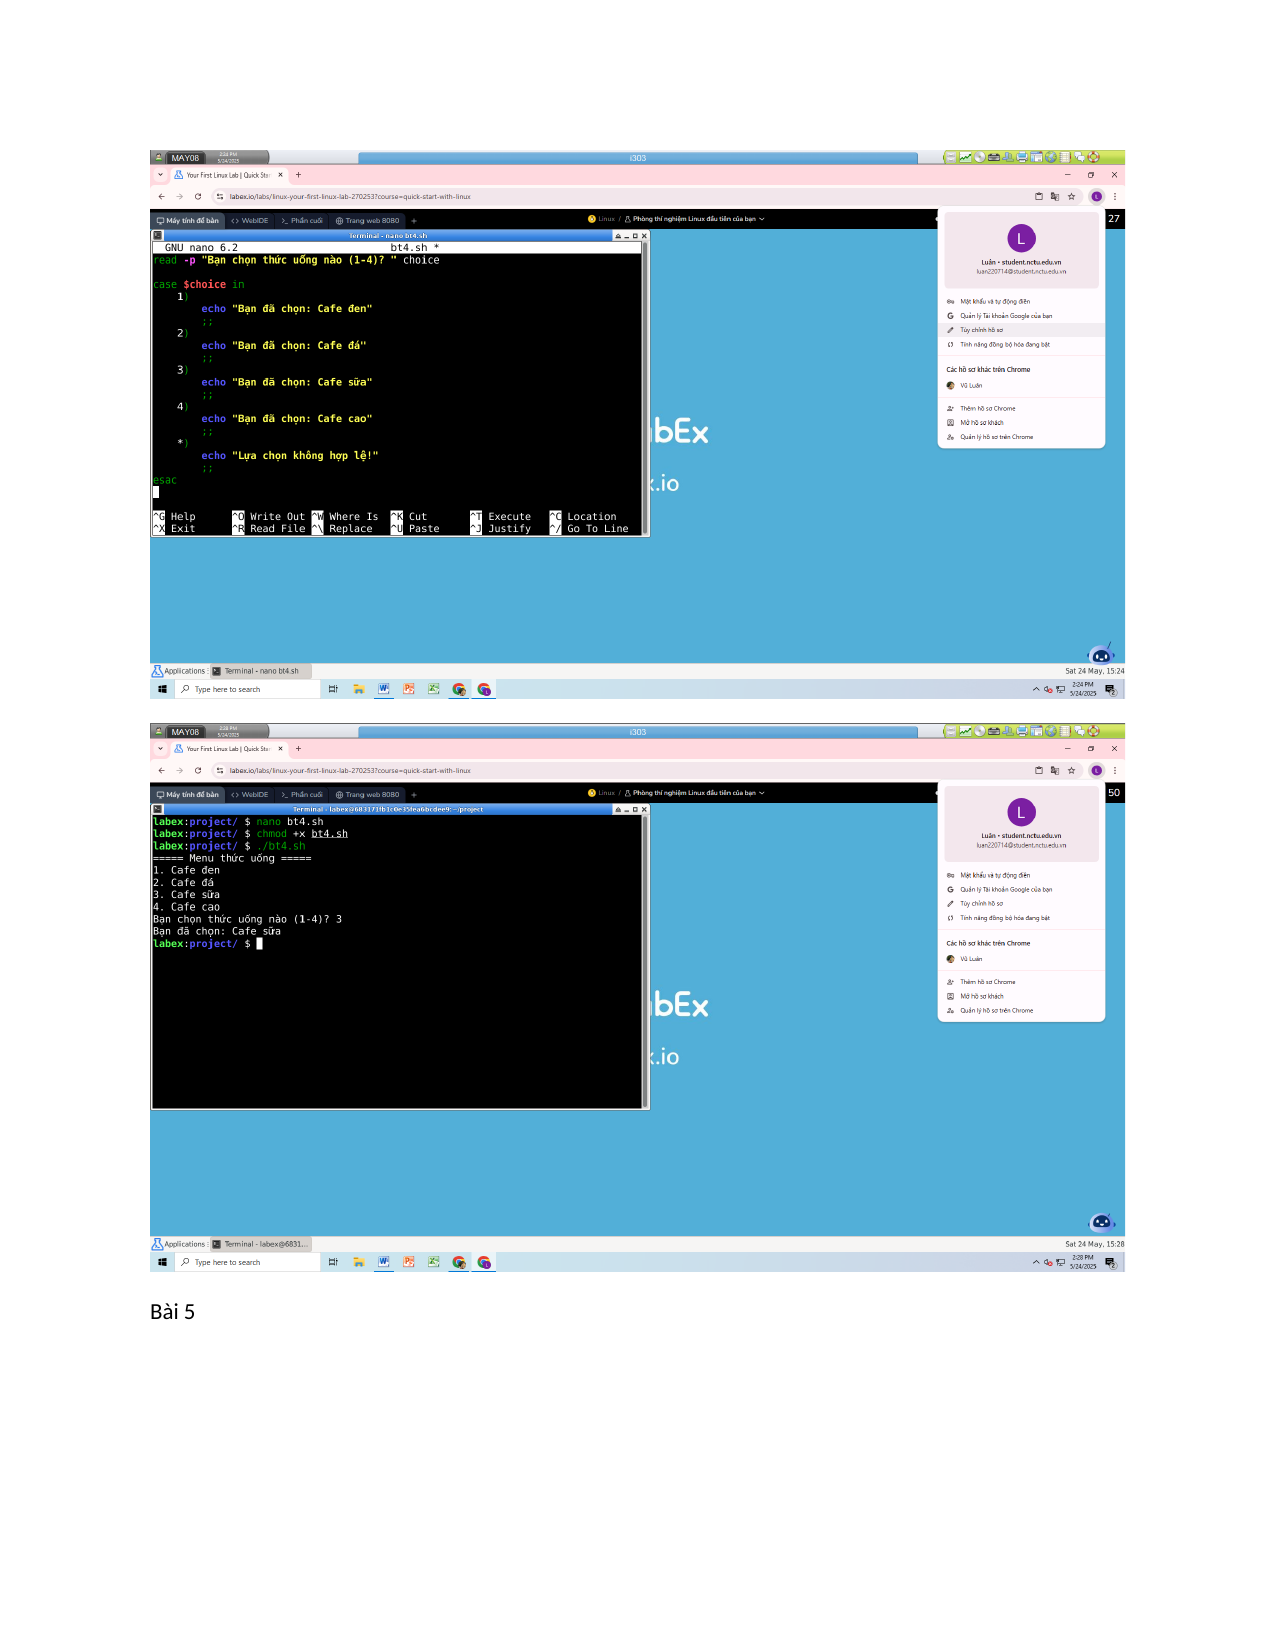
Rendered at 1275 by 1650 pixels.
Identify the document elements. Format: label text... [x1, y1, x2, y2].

text Bài 5 [150, 1297, 1125, 1325]
picture [150, 150, 1125, 699]
picture [150, 723, 1125, 1272]
